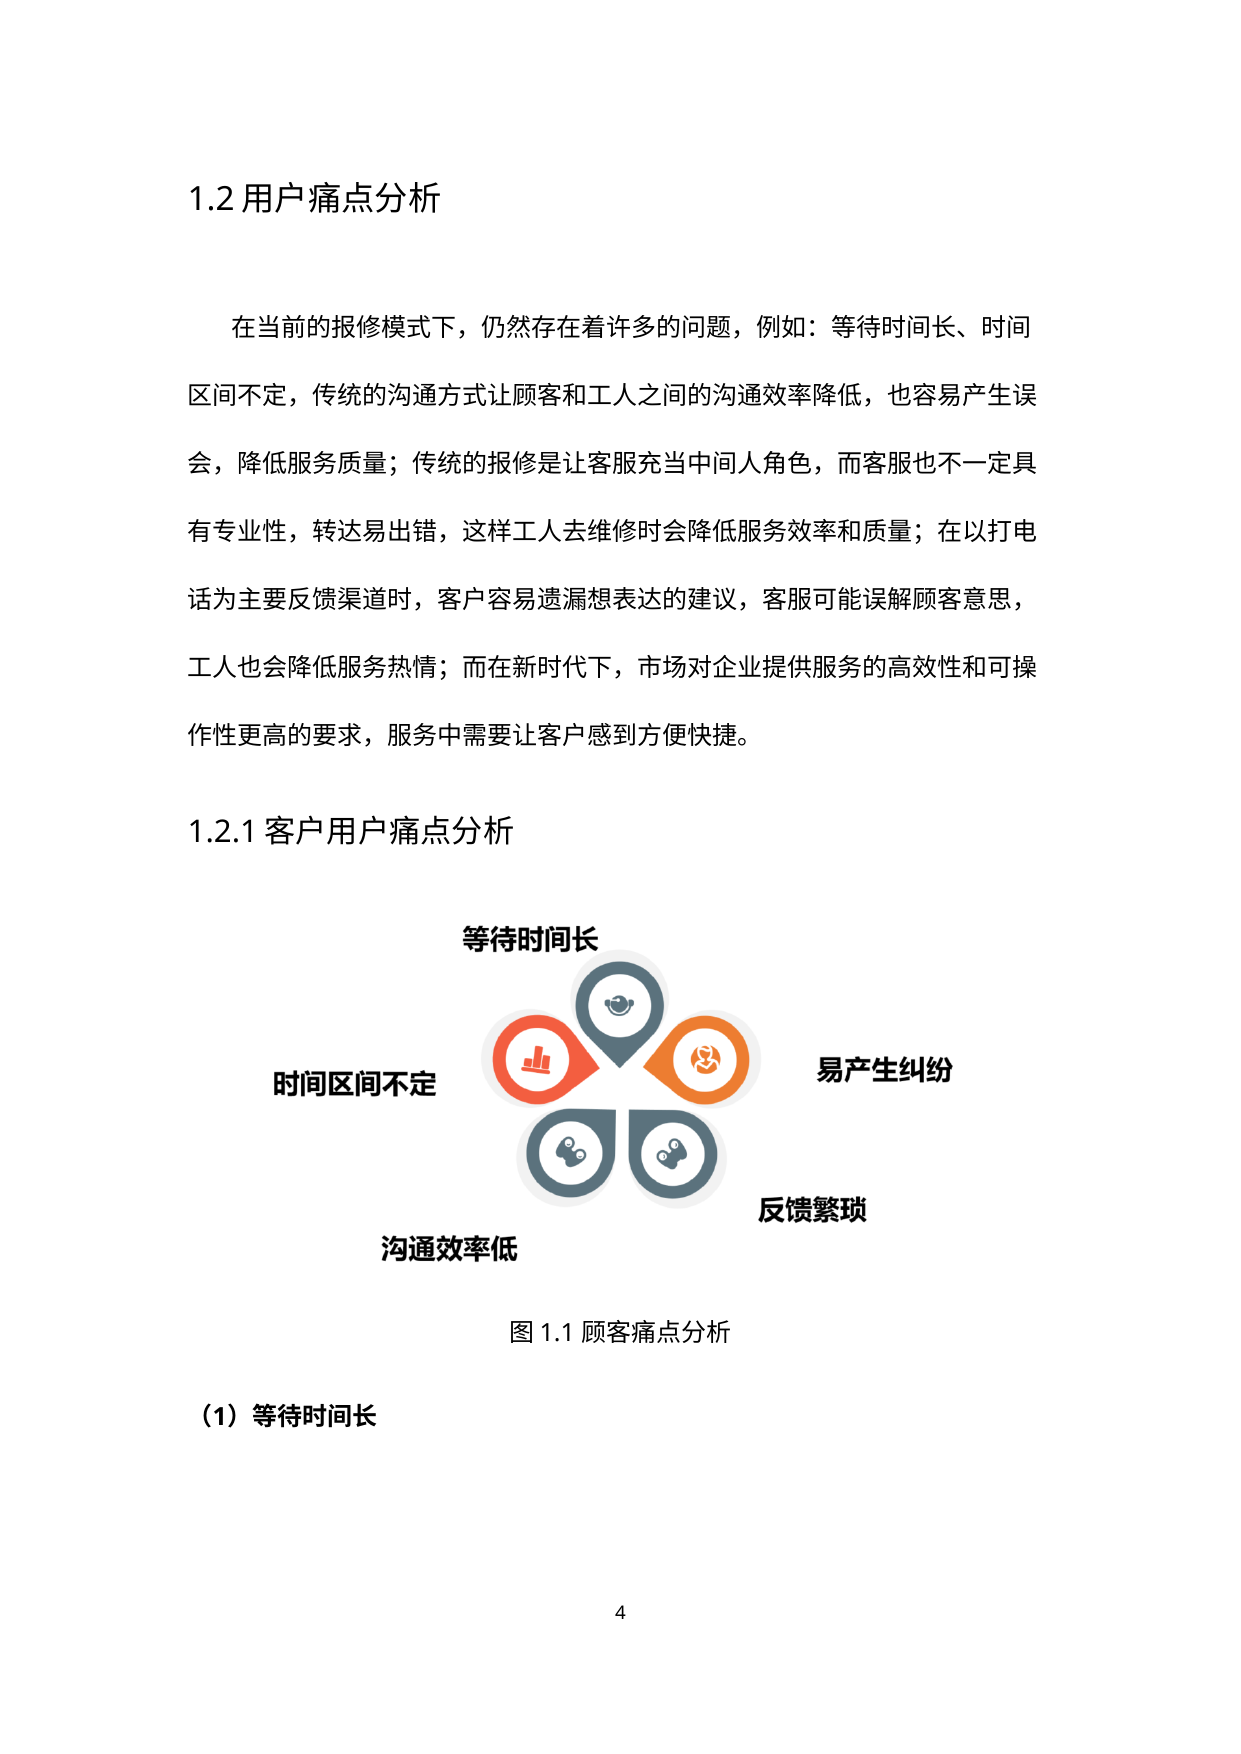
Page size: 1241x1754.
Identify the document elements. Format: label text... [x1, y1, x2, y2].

subtitle 1.2用户痛点分析 [187, 162, 1053, 229]
subtitle 1.2.1客户用户痛点分析 [187, 794, 1053, 862]
text 图1.1 顾客痛点分析 [187, 1296, 1053, 1364]
picture [268, 922, 973, 1271]
text 在当前的报修模式下，仍然存在着许多的问题，例如：等待时间长、时间区间不定，传统的沟通方式让顾客和工人之间的沟通效率降低，也容易产生误会，降低服务质量；传统的报修是让客服充当中间人角色，而客服也不一定具有专业性，转达易出错，这样工人去维修时会降低服务效率和质量；在以打电话为主要反馈渠道时，客户容易遗漏想表达的建议，客服可能误解顾客意思，工人也会降低服务热情；而在新时代下，市场对企业提供服务的高效性和可操作性更高的要求，服务中需要让客户感到方便快捷。 [187, 292, 1053, 767]
text （1）等待时间长 [187, 1381, 1053, 1449]
